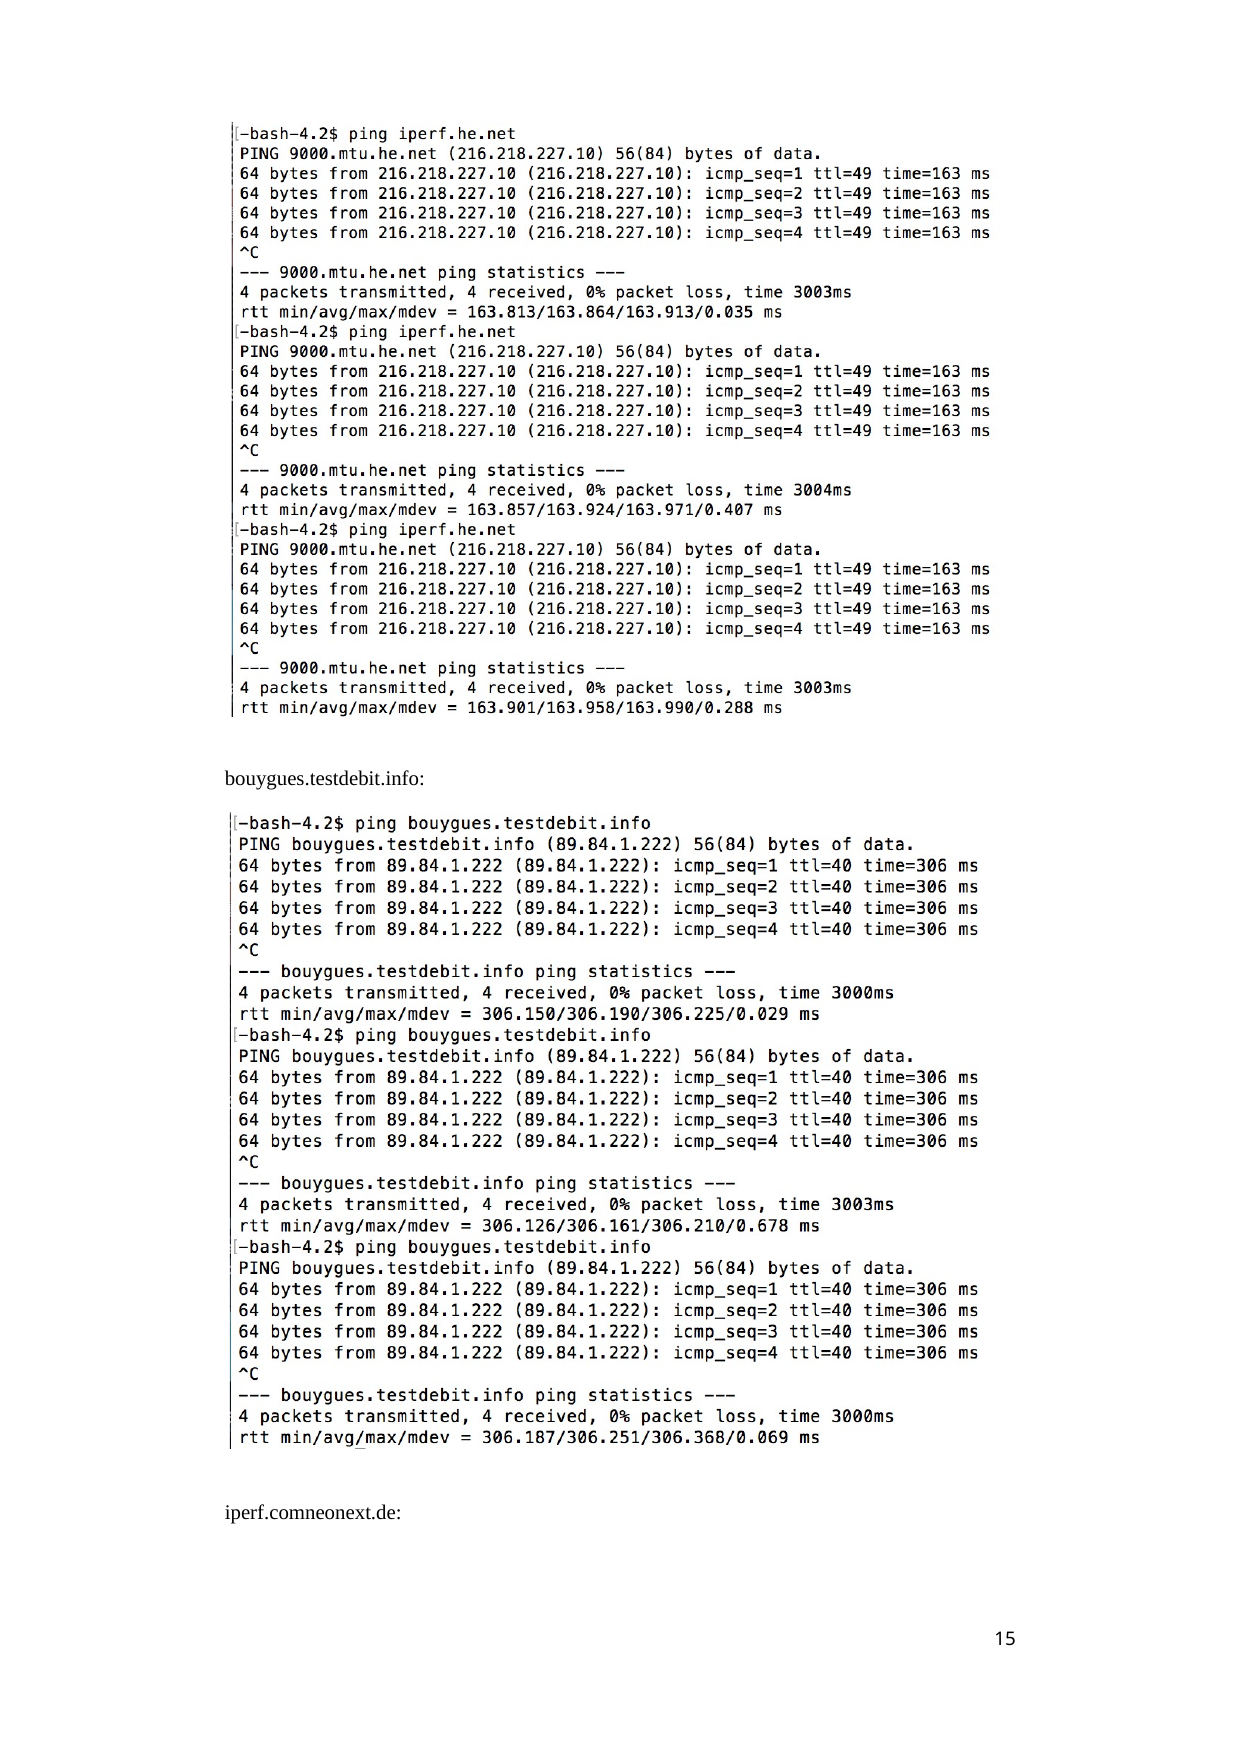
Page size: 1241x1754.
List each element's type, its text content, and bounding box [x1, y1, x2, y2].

picture [229, 812, 1011, 1449]
text bouygues.testdebit.info: [224, 756, 1016, 800]
text iperf.comneonext.de: [224, 1490, 1016, 1534]
picture [231, 122, 1009, 717]
